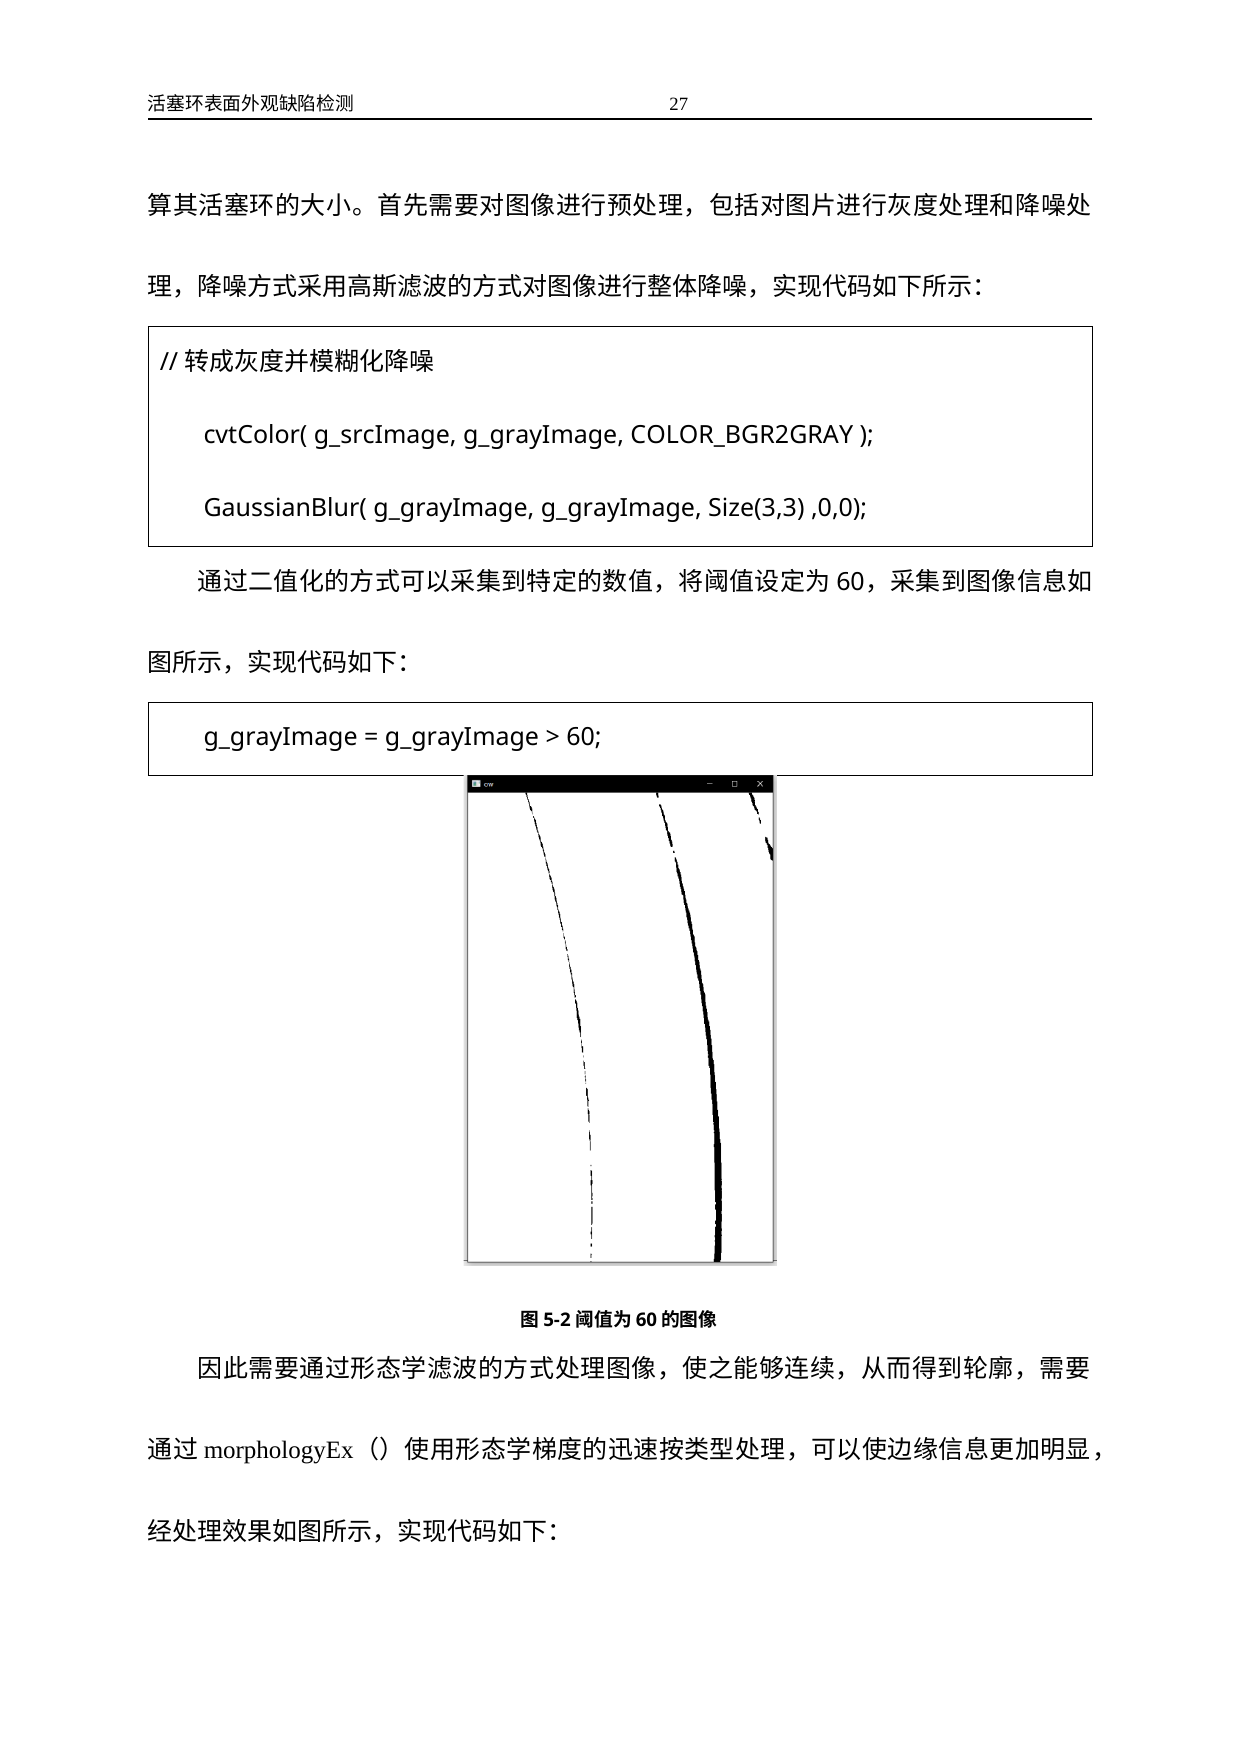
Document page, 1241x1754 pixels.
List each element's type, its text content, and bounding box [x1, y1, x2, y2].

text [148, 171, 1092, 317]
text 因此需要通过形态学滤波的方式处理图像，使之能够连续，从而得到轮廓，需要通过morphologyEx（）使用形态学梯度的迅速按类型处理，可以使边缘信息更加明显，经处理效果如图所示，实现代码如下： [148, 1334, 1092, 1562]
text 图5-2 阈值为60的图像 [148, 1302, 1090, 1334]
table_header g_grayImage = g_grayImage > 60; [149, 703, 1092, 774]
picture [463, 775, 777, 1266]
table_header // 转成灰度并模糊化降噪 cvtColor( g_srcImage, g_grayImage, COLOR_BGR2GRAY ); GaussianBlur( g_grayImage, g_grayImage, Size(3,3) ,0,0); [149, 327, 1092, 546]
text 通过二值化的方式可以采集到特定的数值，将阈值设定为60，采集到图像信息如图所示，实现代码如下： [148, 547, 1092, 693]
